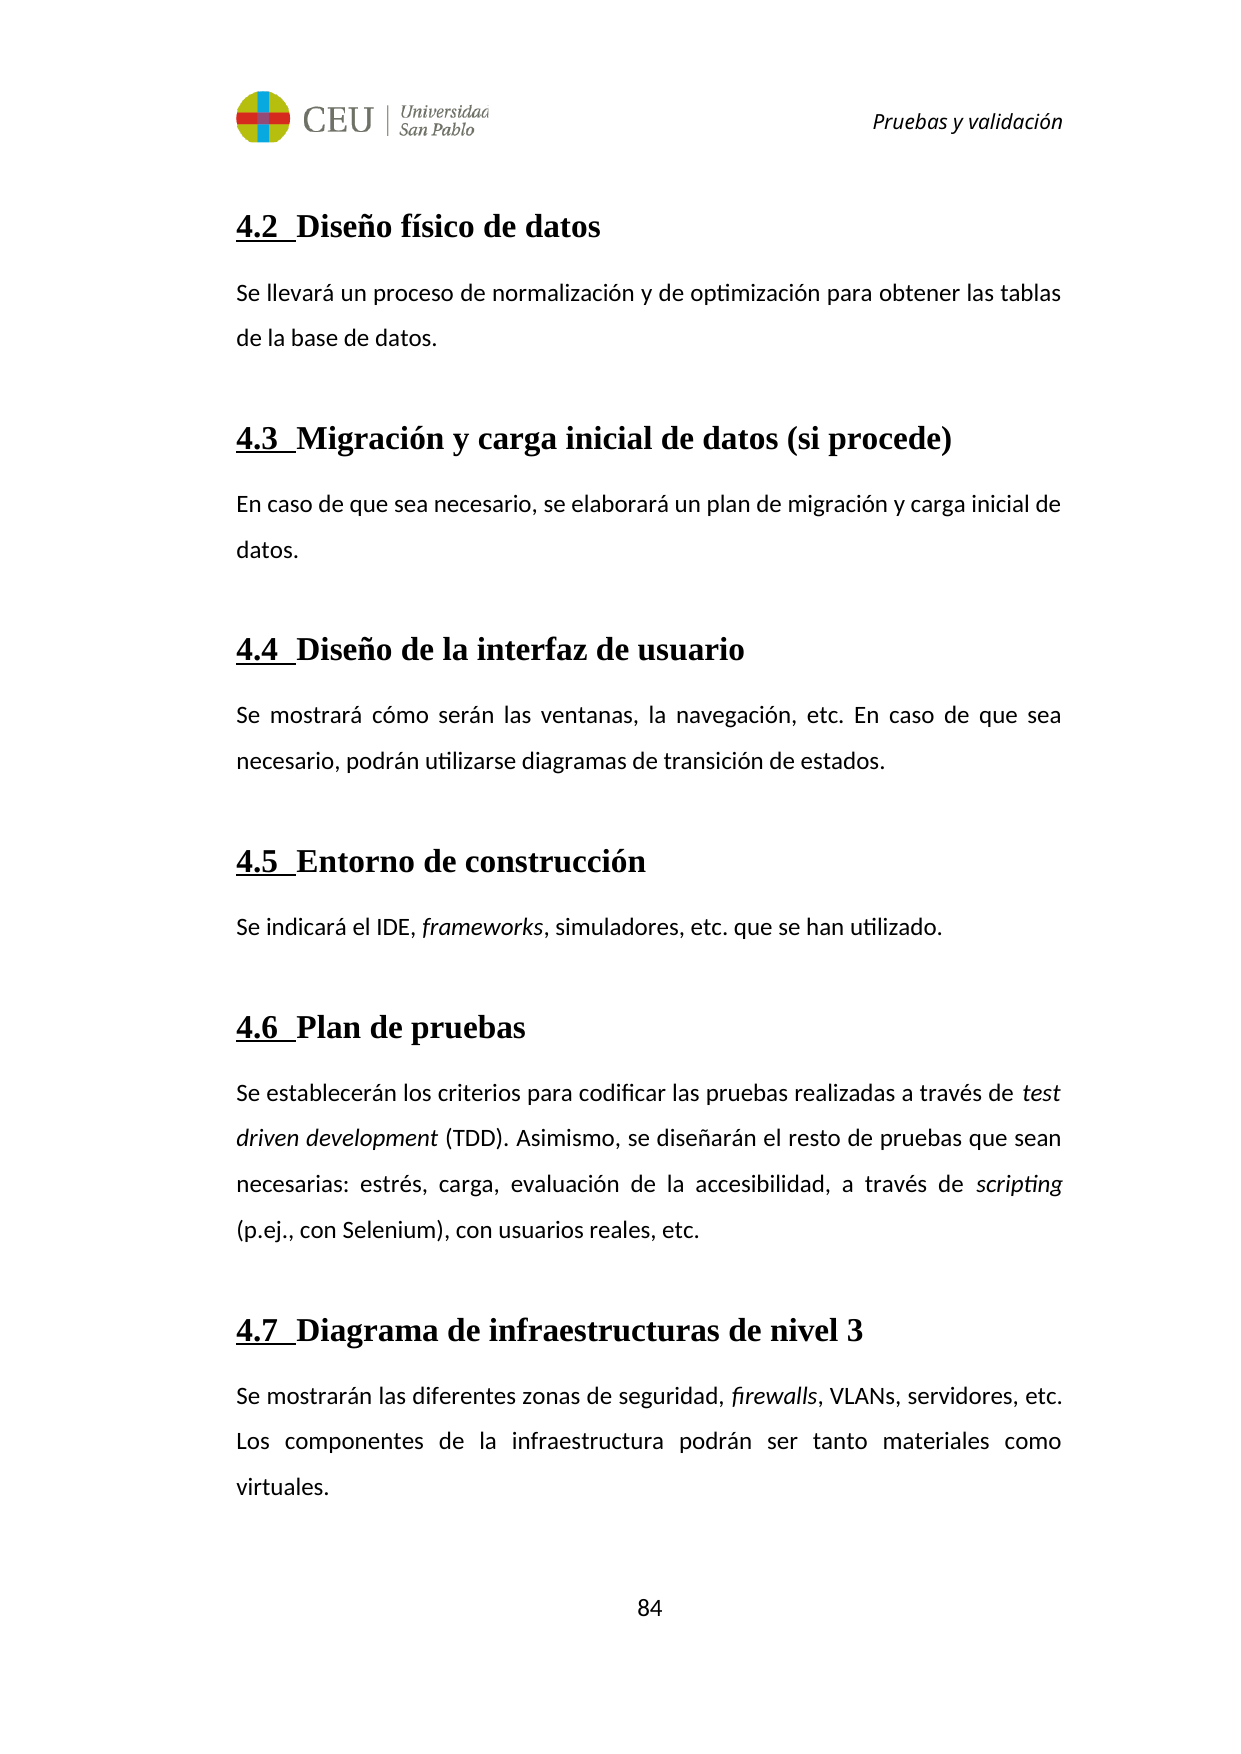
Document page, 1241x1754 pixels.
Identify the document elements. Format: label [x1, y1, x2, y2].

picture [235, 89, 489, 143]
